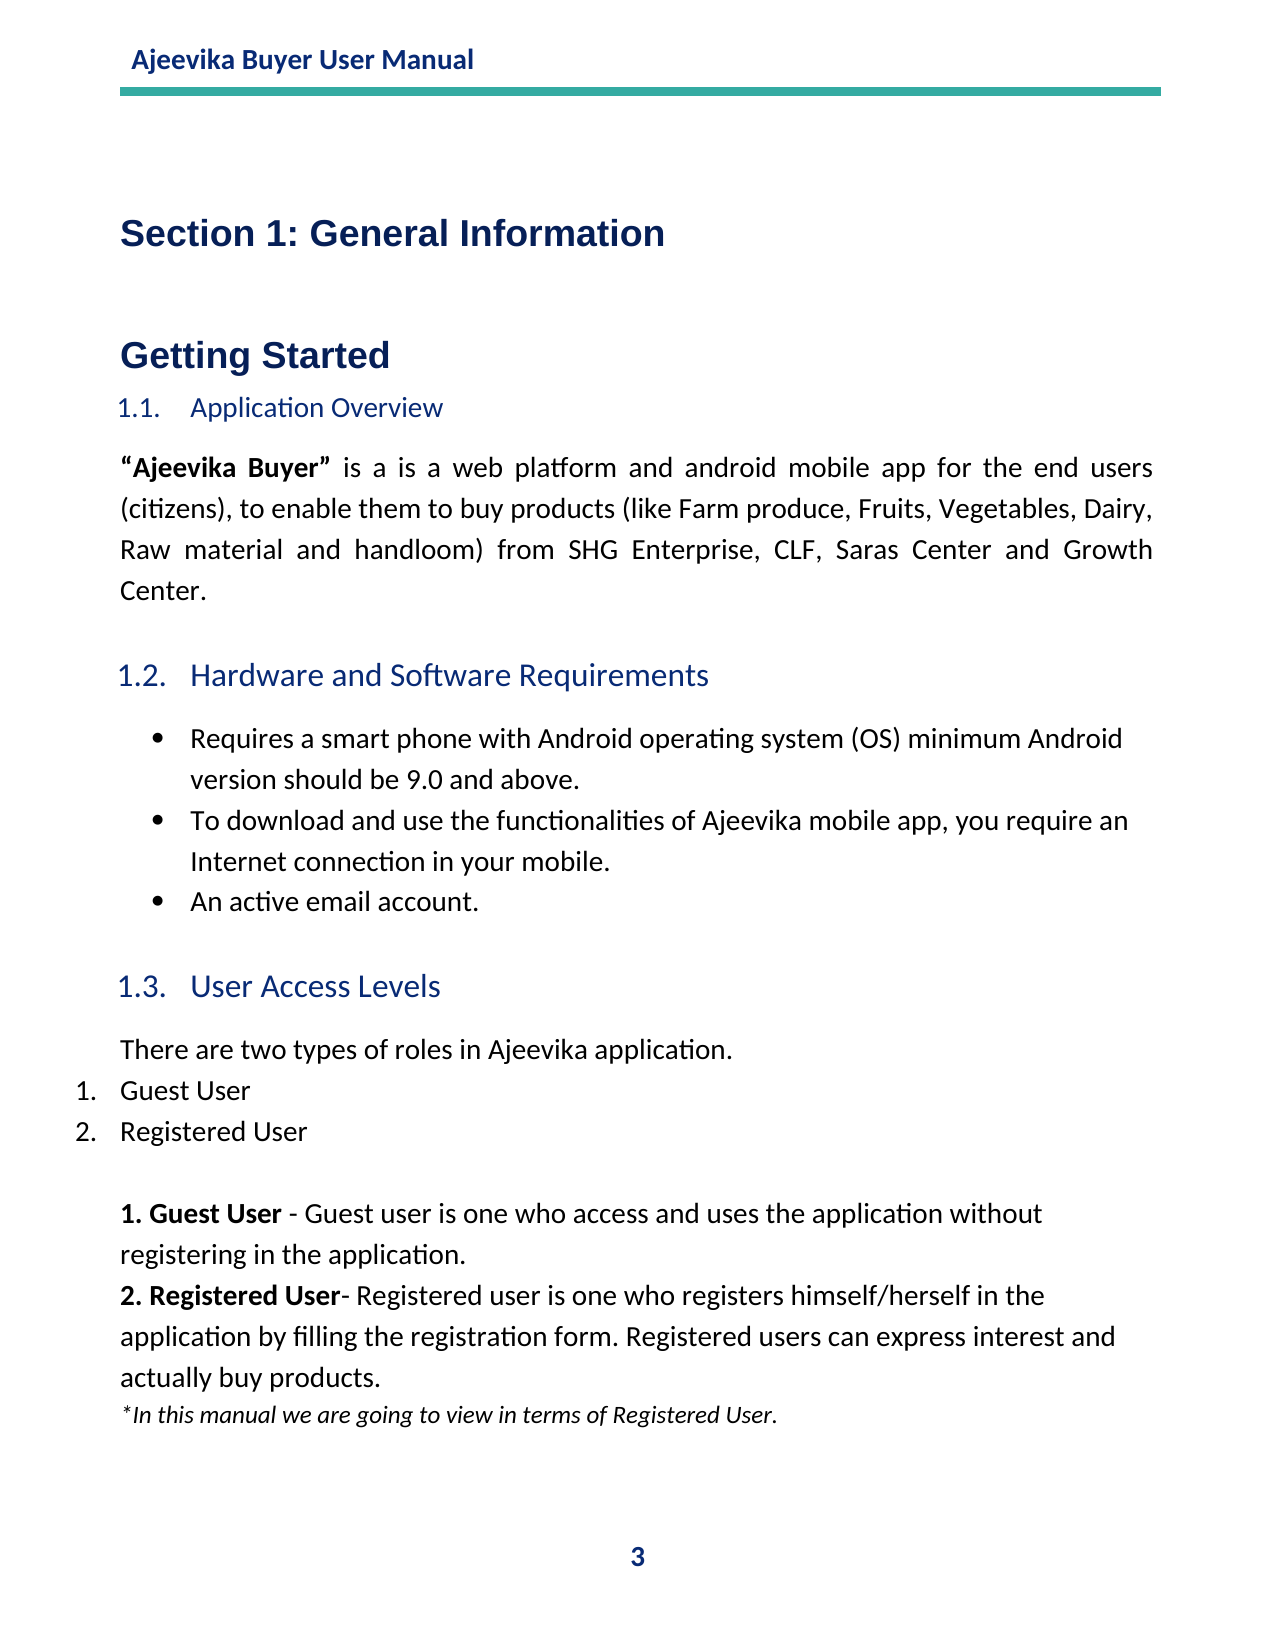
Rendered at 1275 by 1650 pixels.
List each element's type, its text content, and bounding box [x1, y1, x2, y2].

list Guest User [75, 1072, 1155, 1108]
subtitle User Access Levels [116, 965, 1155, 1006]
text There are two types of roles in Ajeevika application. [120, 1031, 1155, 1067]
list To download and use the functionalities of Ajeevika mobile app, you require an Internet connection in your mobile. [153, 802, 1155, 878]
subtitle Getting Started [120, 333, 1155, 376]
list Requires a smart phone with Android operating system (OS) minimum Android version should be 9.0 and above. [153, 720, 1155, 796]
subtitle Hardware and Software Requirements [116, 654, 1155, 695]
text 1. Guest User - Guest user is one who access and uses the application without registering in the application. [120, 1195, 1155, 1271]
text *In this manual we are going to view in terms of Registered User. [120, 1399, 1155, 1430]
subtitle Application Overview [116, 389, 1155, 424]
subtitle Section 1: General Information [120, 211, 1155, 254]
text “Ajeevika Buyer” is a is a web platform and android mobile app for the end users (citizens), to enable them to buy products (like Farm produce, Fruits, Vegetables, Dairy, Raw material and handloom) from SHG Enterprise, CLF, Saras Center and Growth Center. [120, 449, 1155, 608]
text 2. Registered User- Registered user is one who registers himself/herself in the application by filling the registration form. Registered users can express interest and actually buy products. [120, 1277, 1155, 1394]
list Registered User [75, 1113, 1155, 1149]
list An active email account. [153, 883, 1155, 919]
